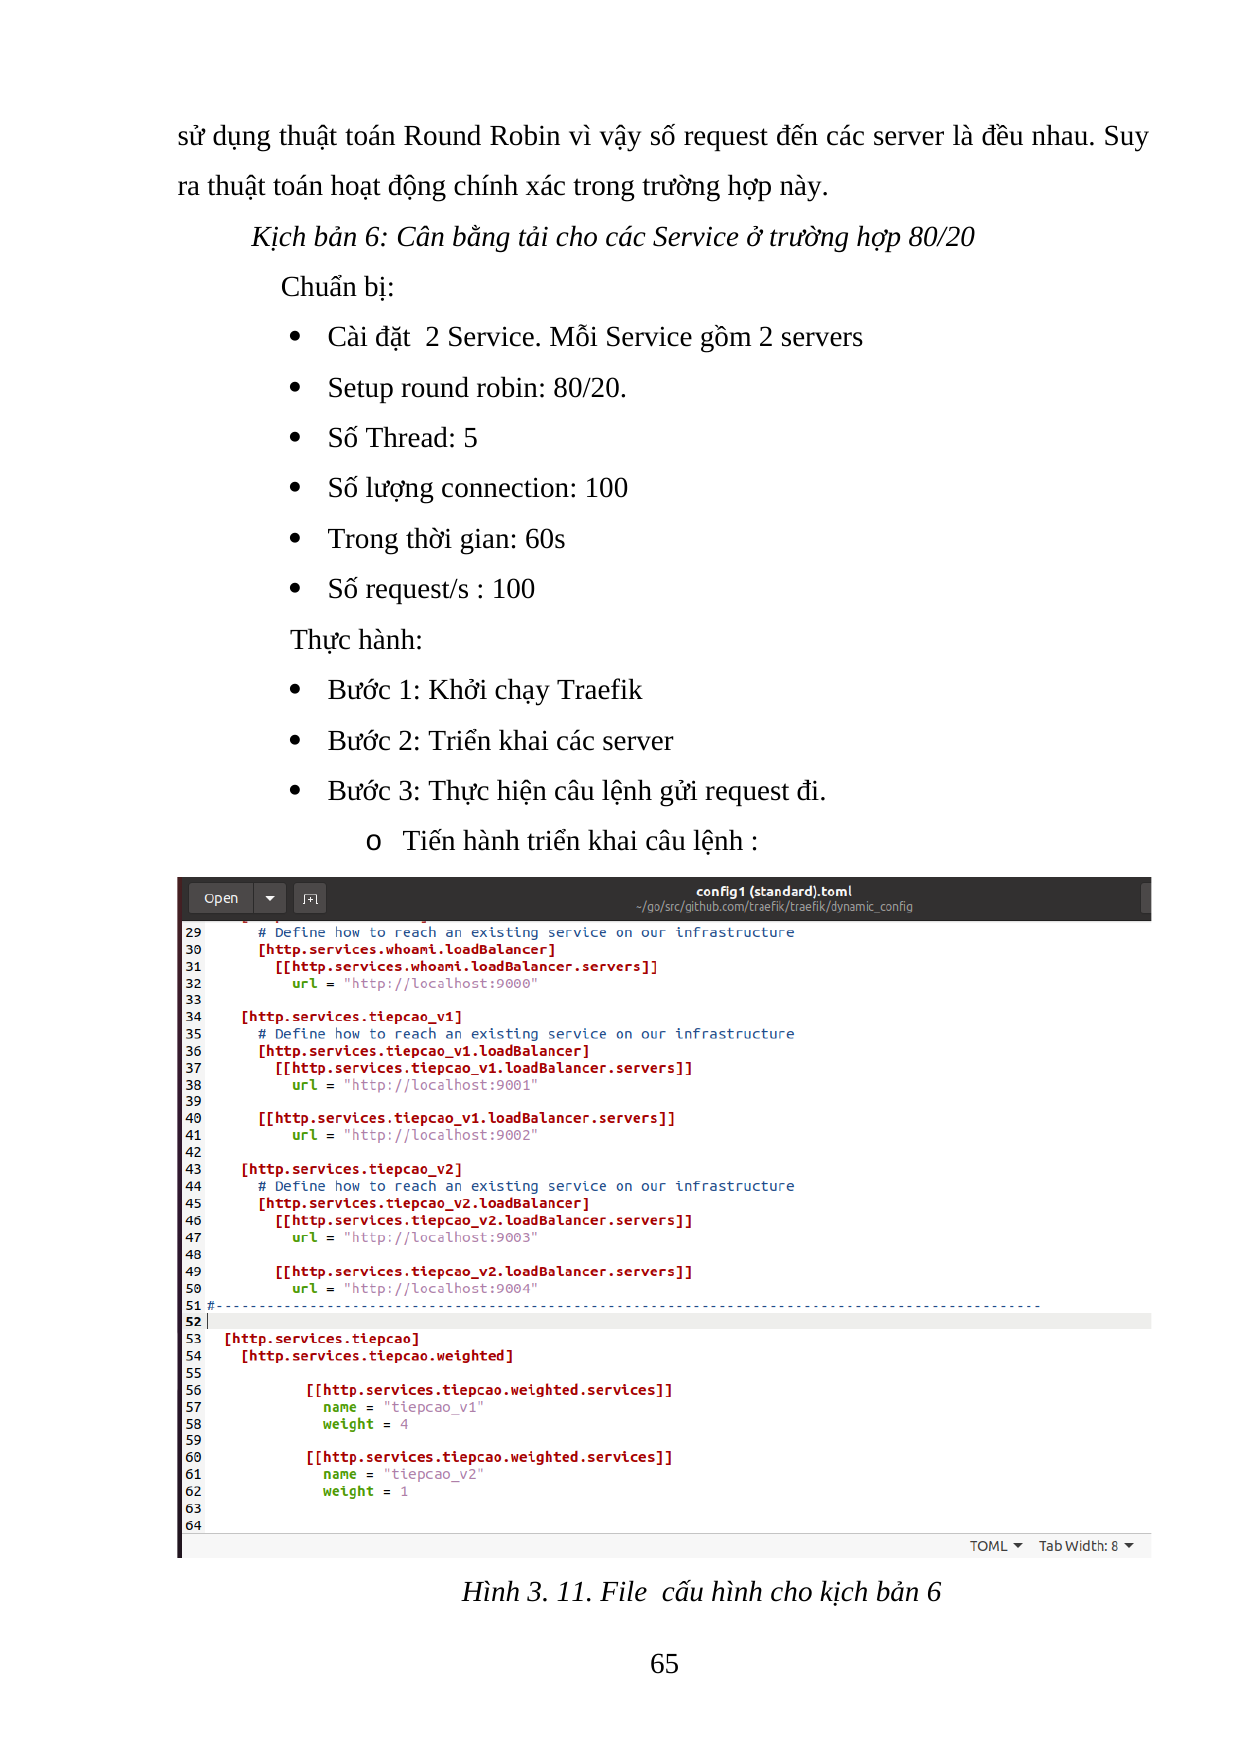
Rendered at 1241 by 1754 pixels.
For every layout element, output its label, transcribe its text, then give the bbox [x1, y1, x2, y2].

list Bước 1: Khởi chạy Traefik [290, 672, 1152, 706]
list Số request/s : 100 [290, 571, 1152, 605]
text Thực hành: [215, 622, 1152, 655]
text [177, 118, 1152, 202]
text Chuẩn bị: [206, 269, 1152, 303]
list Số lượng connection: 100 [290, 471, 1152, 504]
list Số Thread: 5 [290, 420, 1152, 454]
list Tiến hành triển khai câu lệnh : [365, 823, 1152, 859]
subtitle Kịch bản 6: Cân bằng tải cho các Service ở trường hợp 80/20 [251, 219, 1152, 252]
picture [177, 877, 1152, 1558]
list Bước 2: Triển khai các server [290, 723, 1152, 756]
list Bước 3: Thực hiện câu lệnh gửi request đi. [290, 773, 1152, 807]
list Setup round robin: 80/20. [290, 370, 1152, 403]
list Trong thời gian: 60s [290, 521, 1152, 555]
text Hình 3. 11. File cấu hình cho kịch bản 6 [177, 1574, 1152, 1608]
list Cài đặt 2 Service. Mỗi Service gồm 2 servers [290, 319, 1152, 353]
